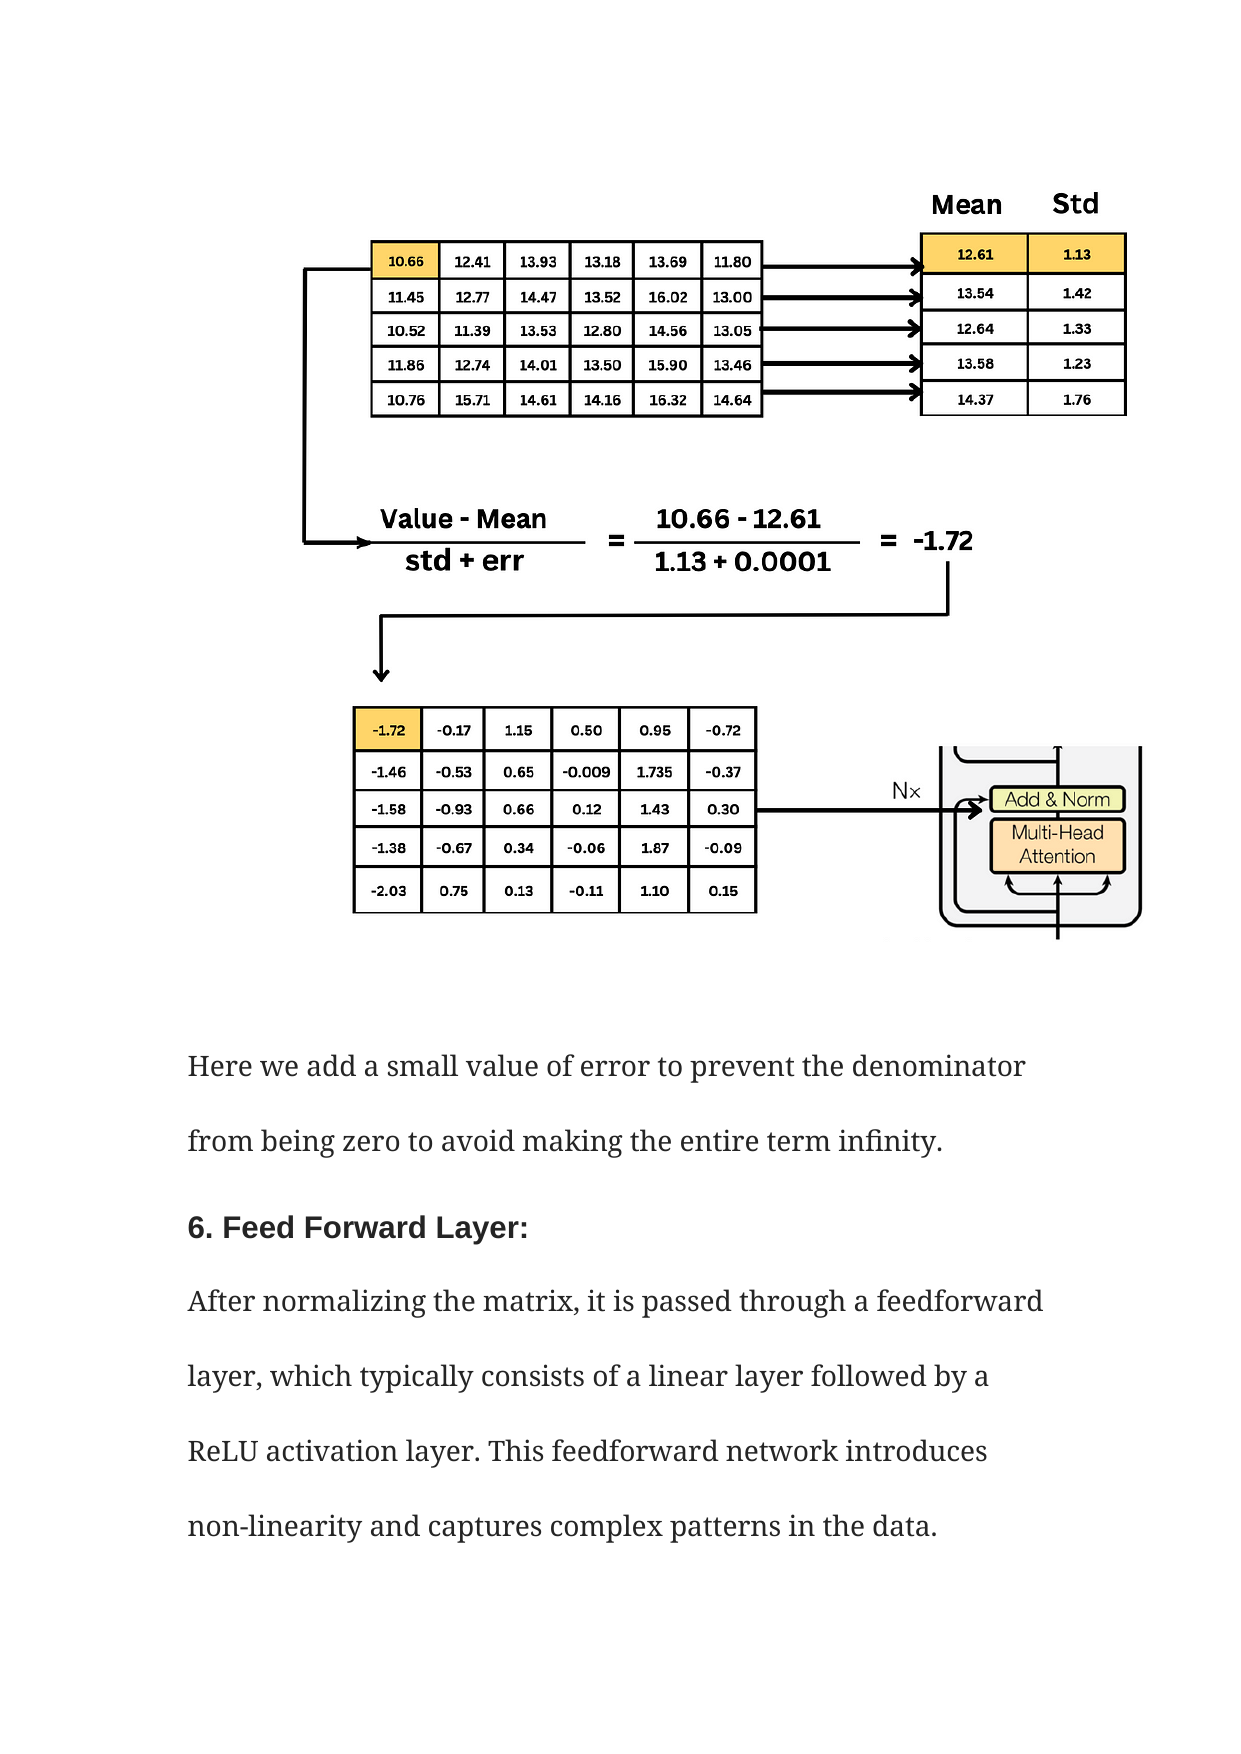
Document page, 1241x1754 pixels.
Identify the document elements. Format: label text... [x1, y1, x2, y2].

text Here we add a small value of error to prevent the denominator from being zero to avoid making the entire term infinity. [187, 1028, 1053, 1178]
picture [187, 164, 1241, 986]
text 6. Feed Forward Layer: [187, 1208, 1053, 1246]
text After normalizing the matrix, it is passed through a feedforward layer, which typically consists of a linear layer followed by a ReLU activation layer. This feedforward network introduces non-linearity and captures complex patterns in the data. [187, 1263, 1053, 1563]
